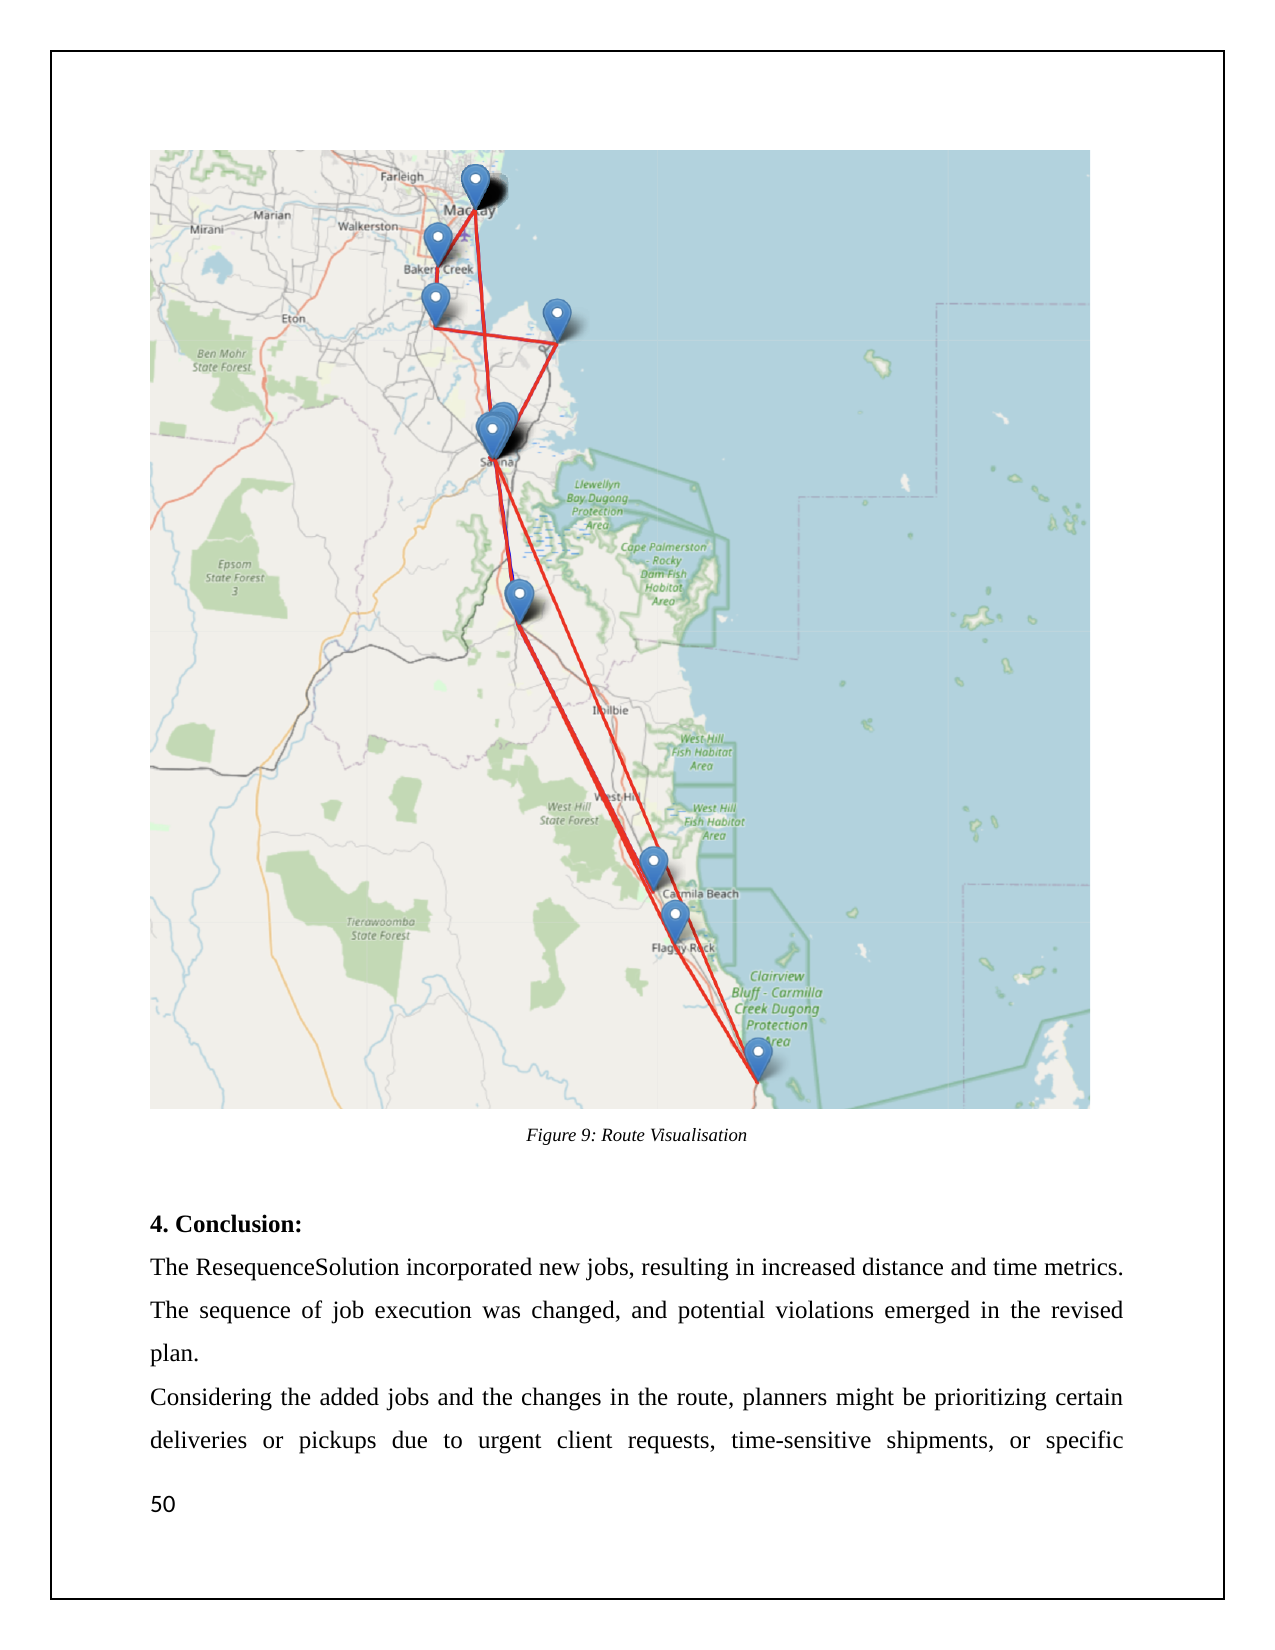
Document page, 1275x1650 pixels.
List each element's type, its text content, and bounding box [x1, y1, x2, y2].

text 4. Conclusion: [150, 1209, 1125, 1238]
text The ResequenceSolution incorporated new jobs, resulting in increased distance and time metrics. The sequence of job execution was changed, and potential violations emerged in the revised plan. [150, 1252, 1125, 1367]
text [150, 1382, 1125, 1453]
picture [150, 150, 1091, 1109]
text Figure 9: Route Visualisation [150, 1123, 1125, 1145]
